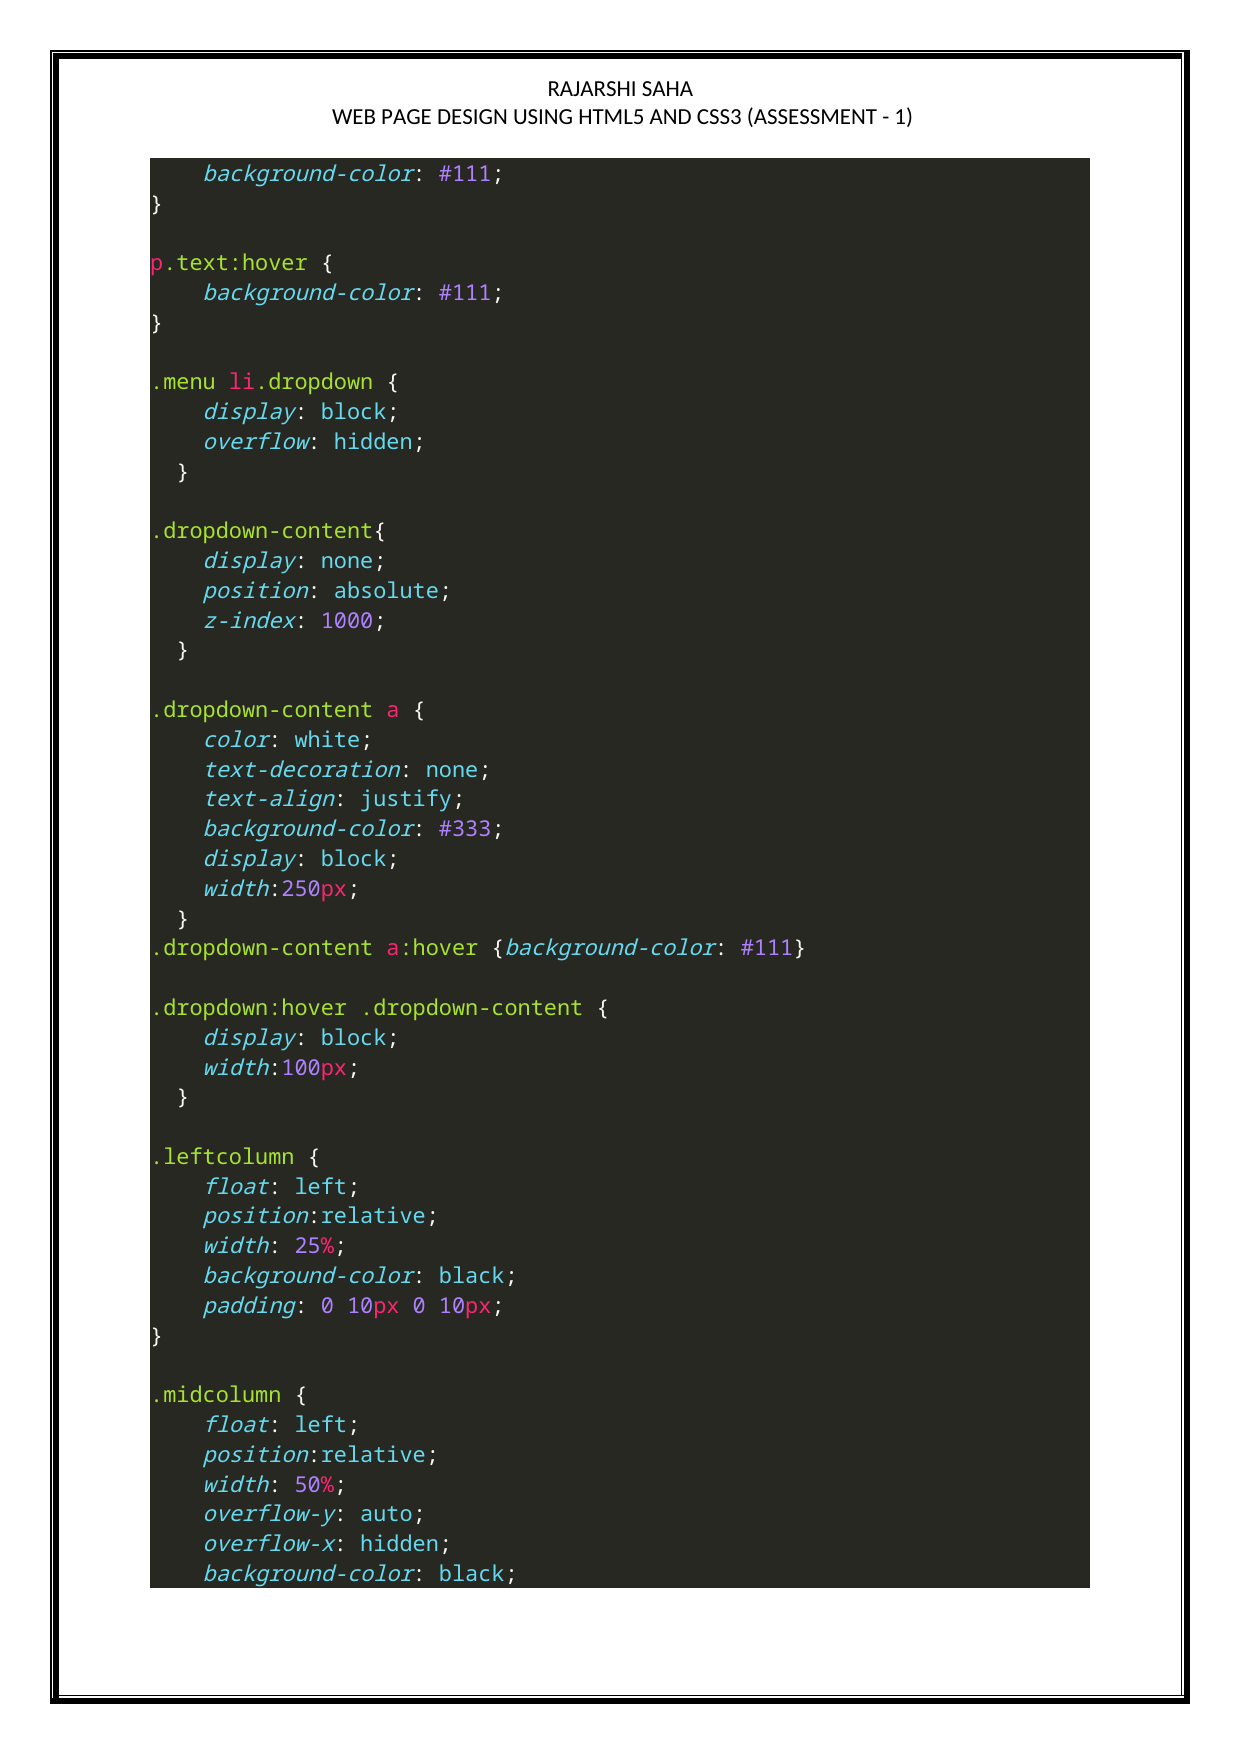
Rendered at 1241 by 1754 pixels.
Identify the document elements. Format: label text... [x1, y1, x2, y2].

text position: absolute; [150, 575, 1090, 605]
text background-color: #111; [150, 158, 1090, 188]
text overflow: hidden; [150, 426, 1090, 456]
text text-align: justify; [150, 783, 1090, 813]
text background-color: #111; [150, 277, 1090, 307]
text float: left; [150, 1171, 1090, 1201]
text } [150, 1081, 1090, 1111]
text float: left; [150, 1409, 1090, 1439]
text position:relative; [150, 1439, 1090, 1469]
text p.text:hover { [150, 247, 1090, 277]
text display: block; [150, 843, 1090, 873]
text background-color: black; [150, 1558, 1090, 1588]
text display: none; [150, 545, 1090, 575]
text width:100px; [150, 1052, 1090, 1081]
text z-index: 1000; [150, 605, 1090, 634]
text text-decoration: none; [150, 754, 1090, 783]
text width: 50%; [150, 1469, 1090, 1498]
text } [150, 634, 1090, 664]
text } [150, 307, 1090, 337]
text display: block; [150, 1022, 1090, 1052]
text .menu li.dropdown { [150, 366, 1090, 396]
text width: 25%; [150, 1230, 1090, 1260]
text overflow-x: hidden; [150, 1528, 1090, 1558]
text .dropdown-content{ [150, 515, 1090, 545]
text } [150, 1320, 1090, 1349]
text background-color: #333; [150, 813, 1090, 843]
text position:relative; [150, 1201, 1090, 1230]
text width:250px; [150, 873, 1090, 903]
text overflow-y: auto; [150, 1498, 1090, 1528]
text background-color: black; [150, 1260, 1090, 1290]
text .dropdown-content a { [150, 694, 1090, 724]
text } [150, 188, 1090, 217]
text .leftcolumn { [150, 1141, 1090, 1171]
text } [150, 456, 1090, 486]
text } [150, 903, 1090, 932]
text padding: 0 10px 0 10px; [150, 1290, 1090, 1320]
text .dropdown:hover .dropdown-content { [150, 992, 1090, 1022]
text .midcolumn { [150, 1379, 1090, 1409]
text .dropdown-content a:hover {background-color: #111} [150, 932, 1090, 962]
text display: block; [150, 396, 1090, 426]
text color: white; [150, 724, 1090, 754]
